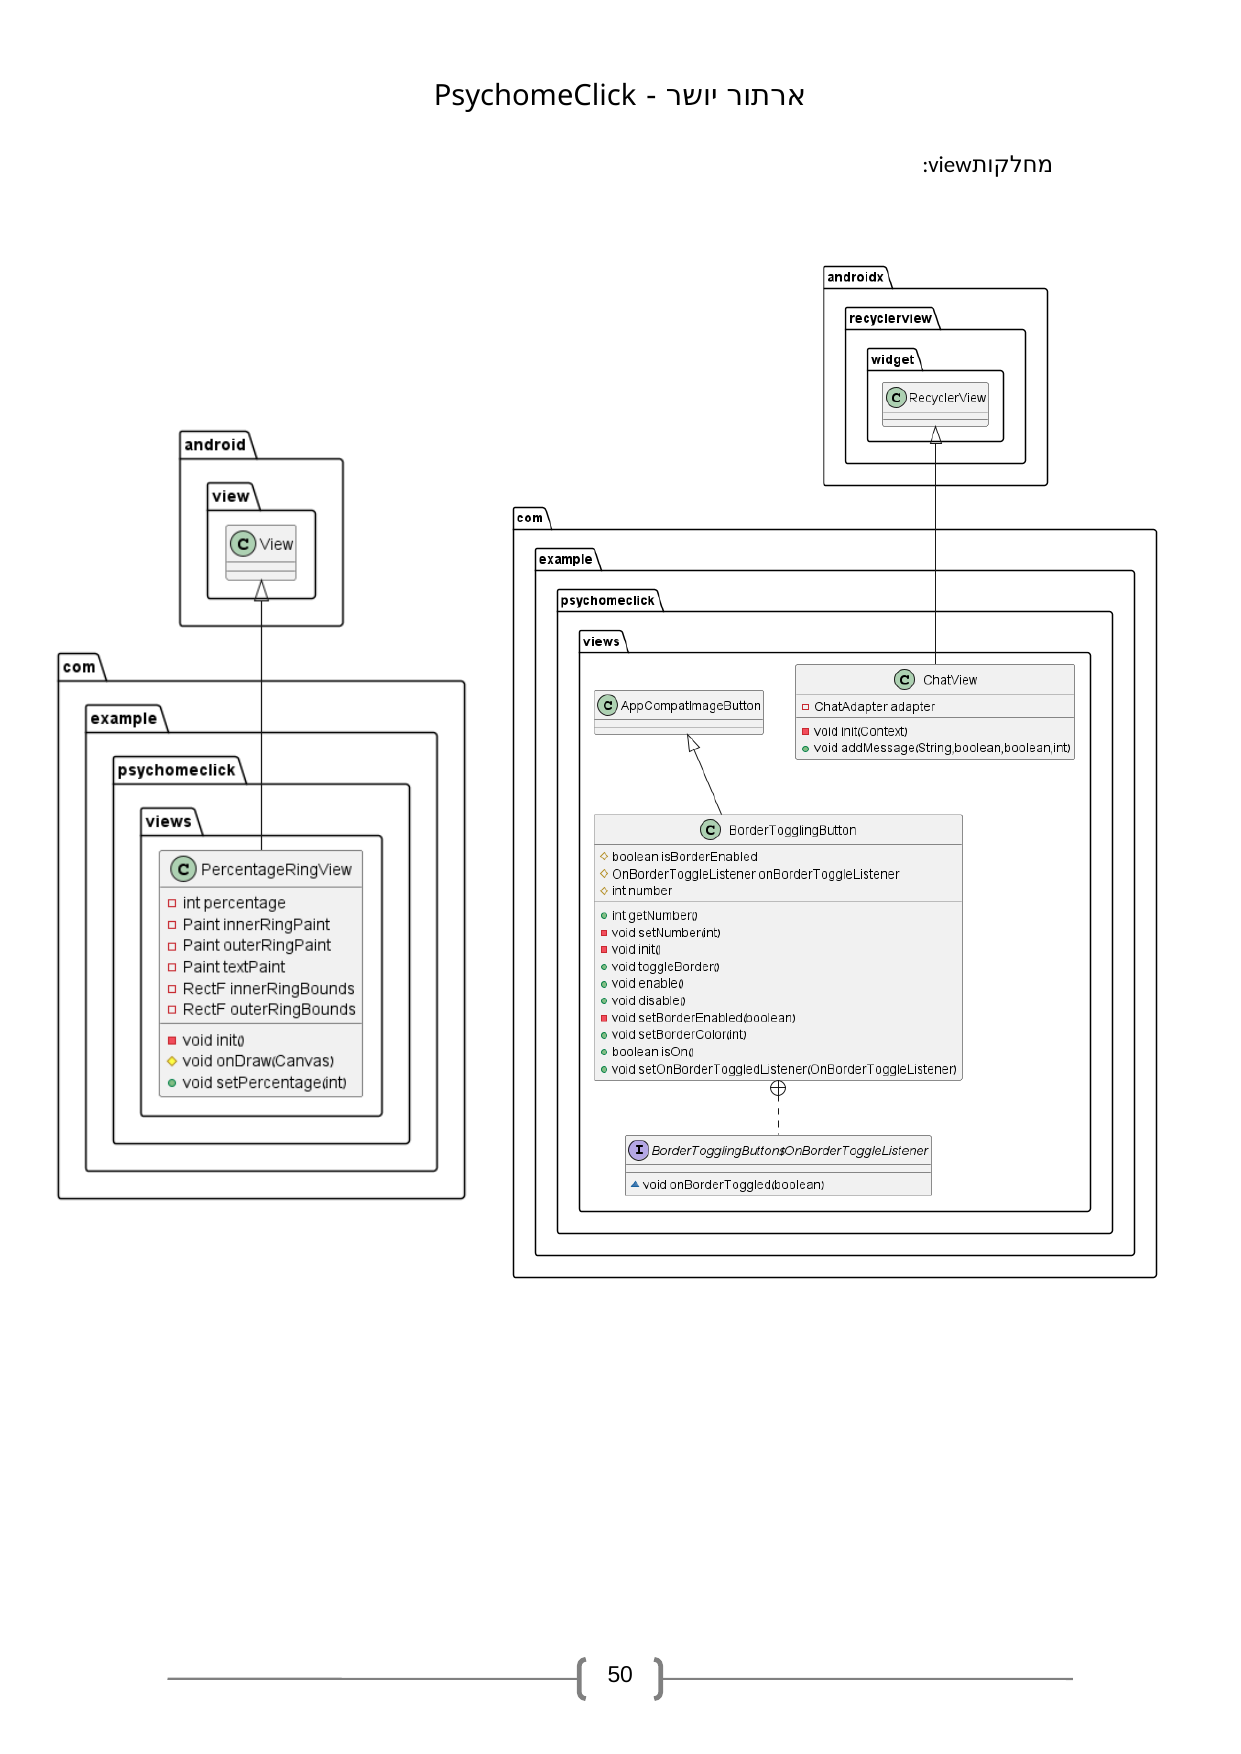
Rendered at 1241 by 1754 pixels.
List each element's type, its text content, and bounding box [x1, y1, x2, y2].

picture [507, 261, 1160, 1282]
text :viewמחלקות [187, 150, 1053, 178]
picture [51, 424, 471, 1205]
